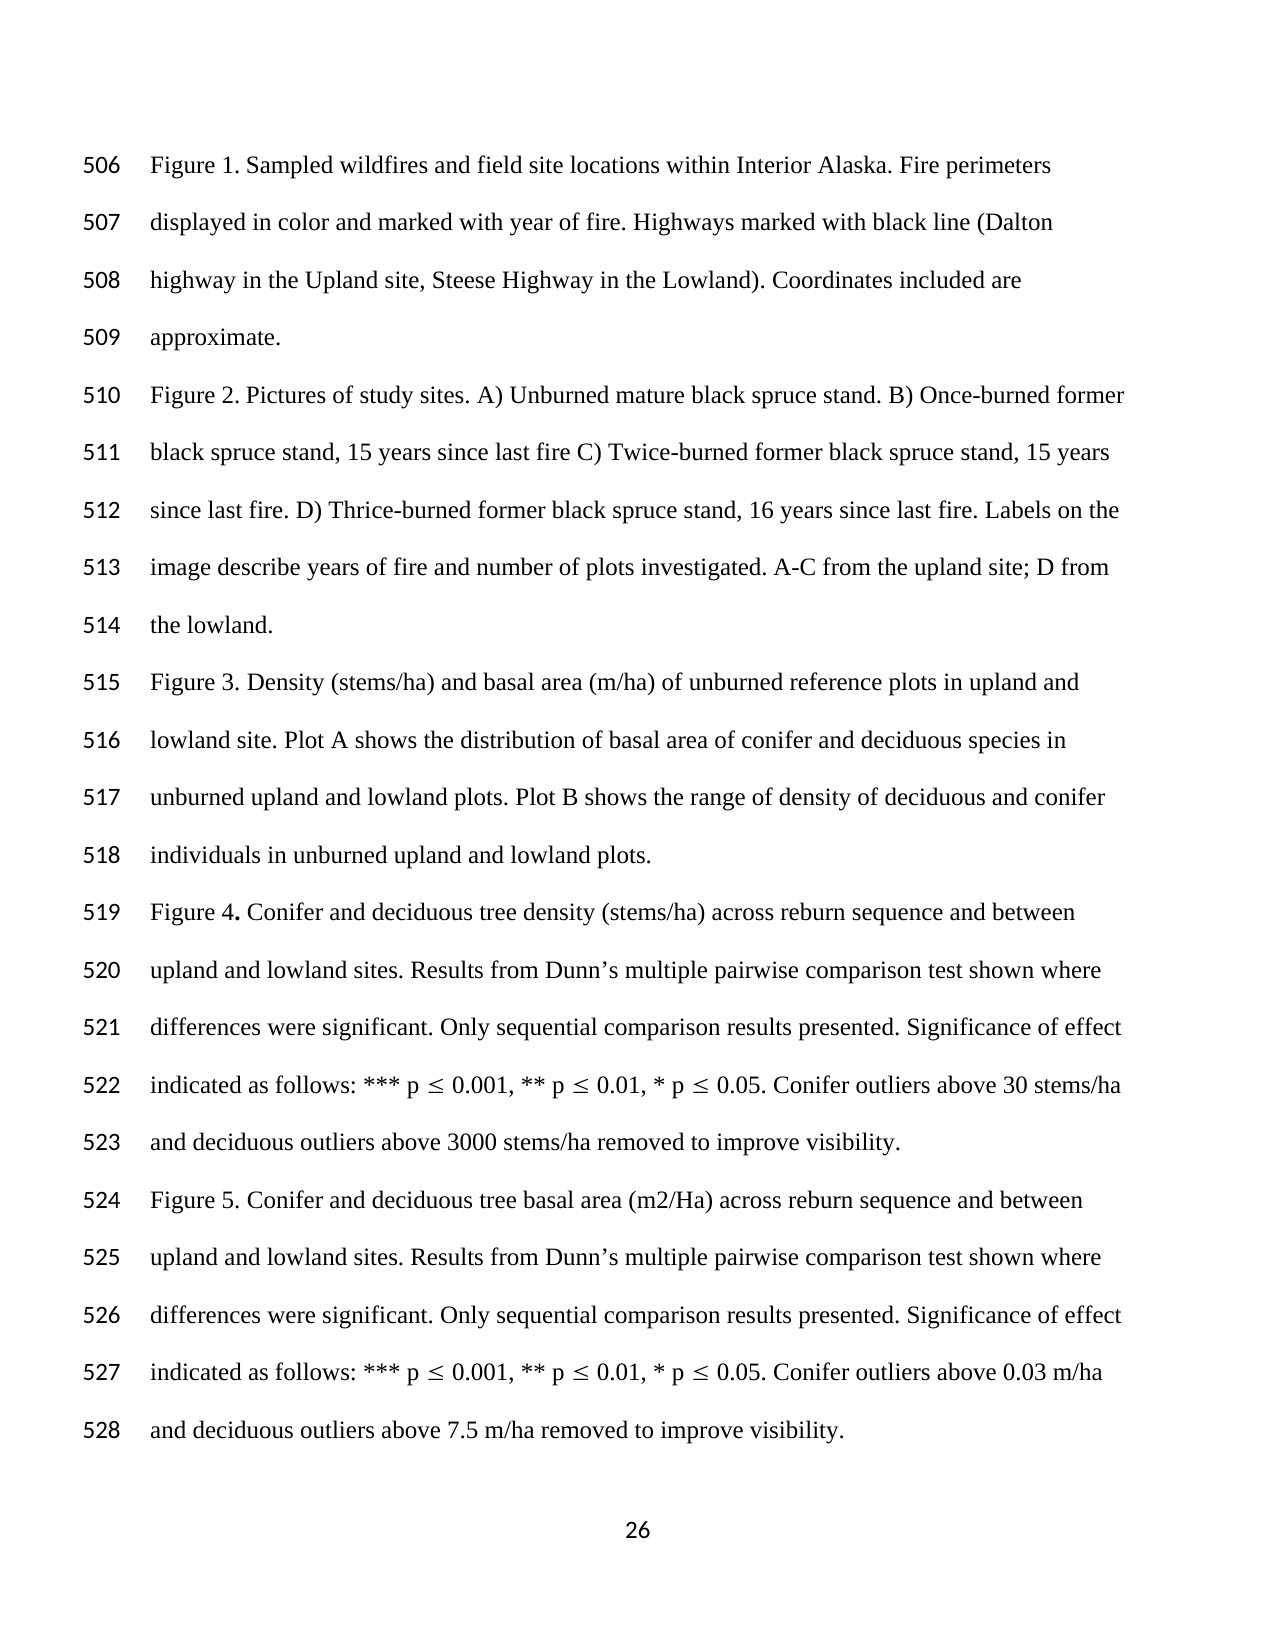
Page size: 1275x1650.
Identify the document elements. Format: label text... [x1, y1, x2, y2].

text Figure 1. Sampled wildfires and field site locations within Interior Alaska. Fire perimeters displayed in color and marked with year of fire. Highways marked with black line (Dalton highway in the Upland site, Steese Highway in the Lowland). Coordinates included are approximate. [150, 150, 1125, 351]
text Figure 5. Conifer and deciduous tree basal area (m2/Ha) across reburn sequence and between upland and lowland sites. Results from Dunn’s multiple pairwise comparison test shown where differences were significant. Only sequential comparison results presented. Significance of effect indicated as follows: *** p £ 0.001, ** p £ 0.01, * p £ 0.05. Conifer outliers above 0.03 m/ha and deciduous outliers above 7.5 m/ha removed to improve visibility. [150, 1185, 1125, 1444]
text Figure 4. Conifer and deciduous tree density (stems/ha) across reburn sequence and between upland and lowland sites. Results from Dunn’s multiple pairwise comparison test shown where differences were significant. Only sequential comparison results presented. Significance of effect indicated as follows: *** p £ 0.001, ** p £ 0.01, * p £ 0.05. Conifer outliers above 30 stems/ha and deciduous outliers above 3000 stems/ha removed to improve visibility. [150, 897, 1125, 1156]
text Figure 2. Pictures of study sites. A) Unburned mature black spruce stand. B) Once-burned former black spruce stand, 15 years since last fire C) Twice-burned former black spruce stand, 15 years since last fire. D) Thrice-burned former black spruce stand, 16 years since last fire. Labels on the image describe years of fire and number of plots investigated. A-C from the upland site; D from the lowland. [150, 380, 1125, 639]
text Figure 3. Density (stems/ha) and basal area (m/ha) of unburned reference plots in upland and lowland site. Plot A shows the distribution of basal area of conifer and deciduous species in unburned upland and lowland plots. Plot B shows the range of density of deciduous and conifer individuals in unburned upland and lowland plots. [150, 667, 1125, 869]
